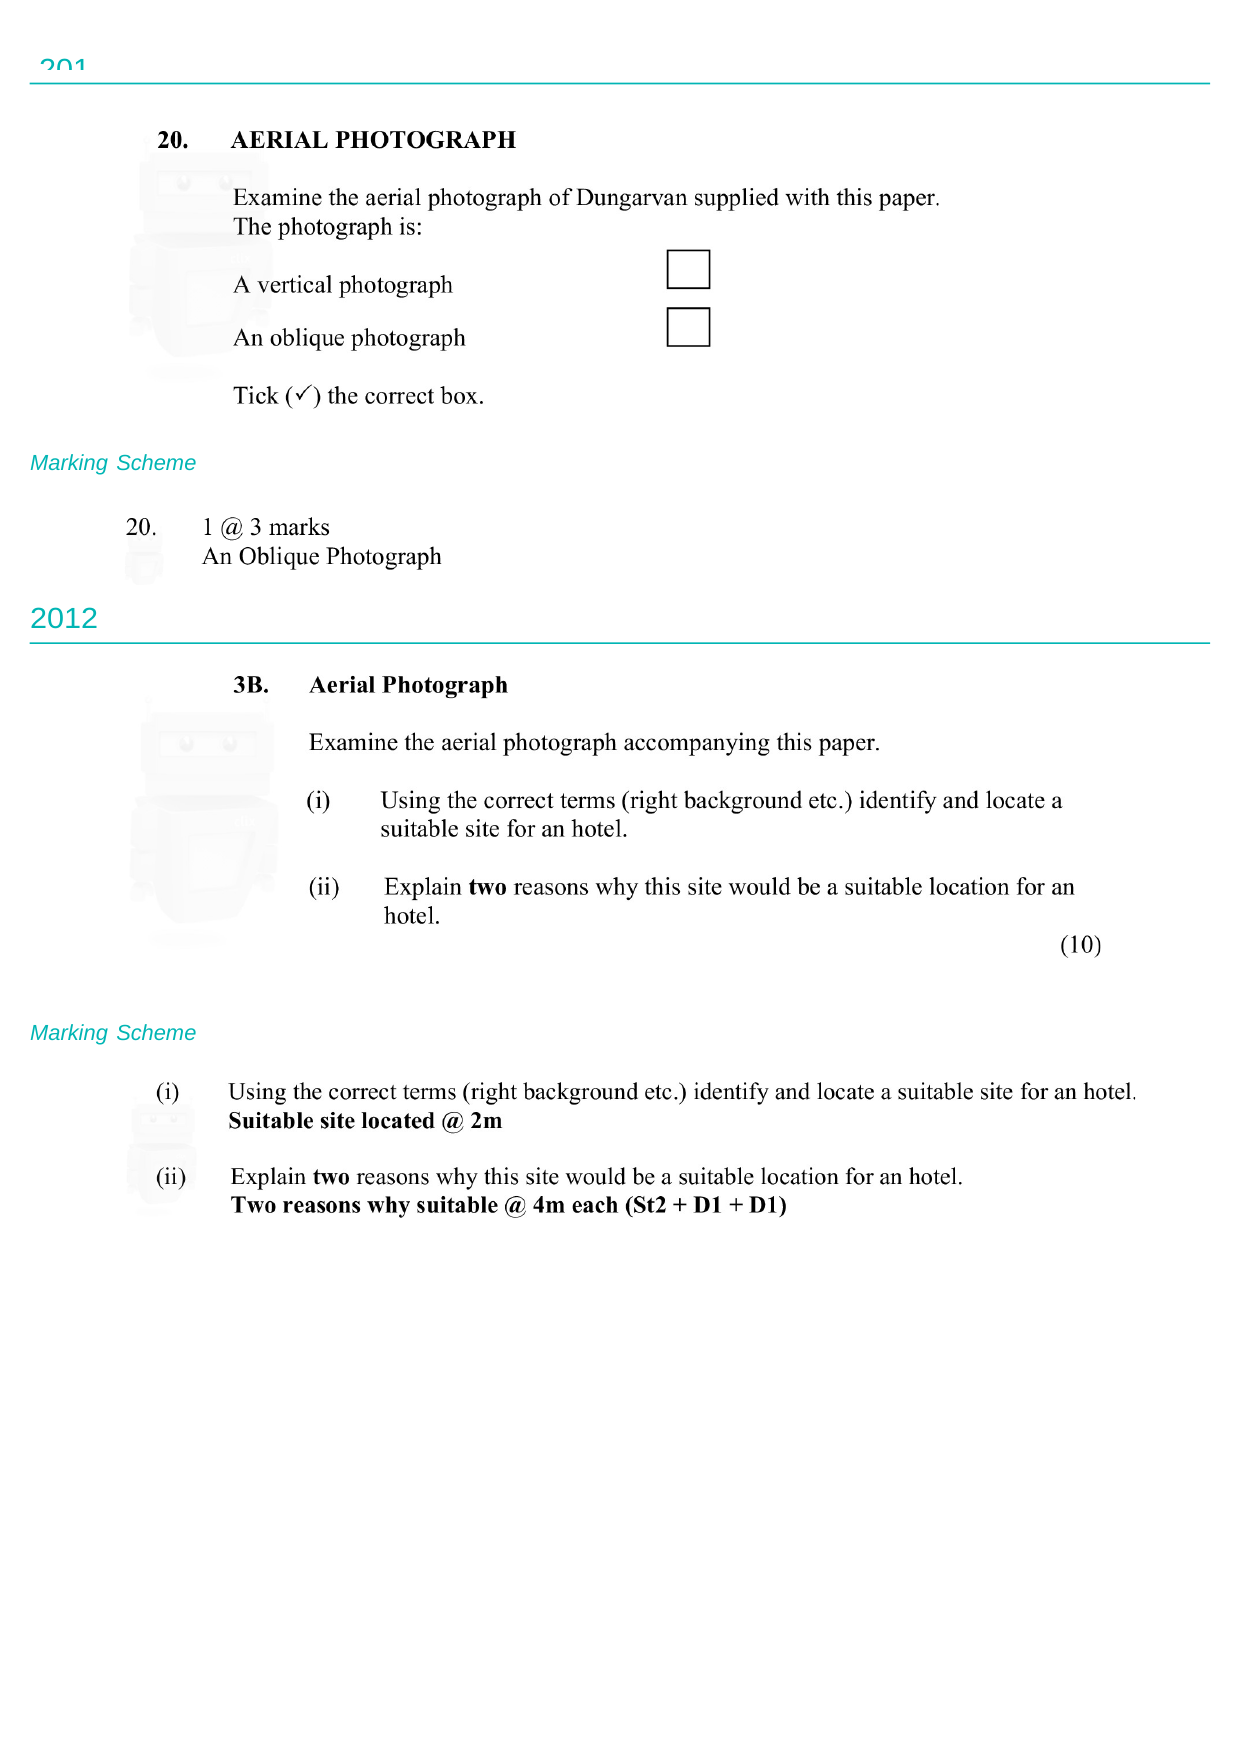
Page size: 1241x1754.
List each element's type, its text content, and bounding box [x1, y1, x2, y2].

text Marking Scheme [30, 1020, 1221, 1045]
picture [126, 1082, 1136, 1218]
picture [124, 517, 442, 585]
picture [129, 675, 1101, 958]
picture [128, 130, 939, 409]
subtitle 2012 [30, 531, 1221, 634]
text Marking Scheme [30, 450, 1221, 475]
